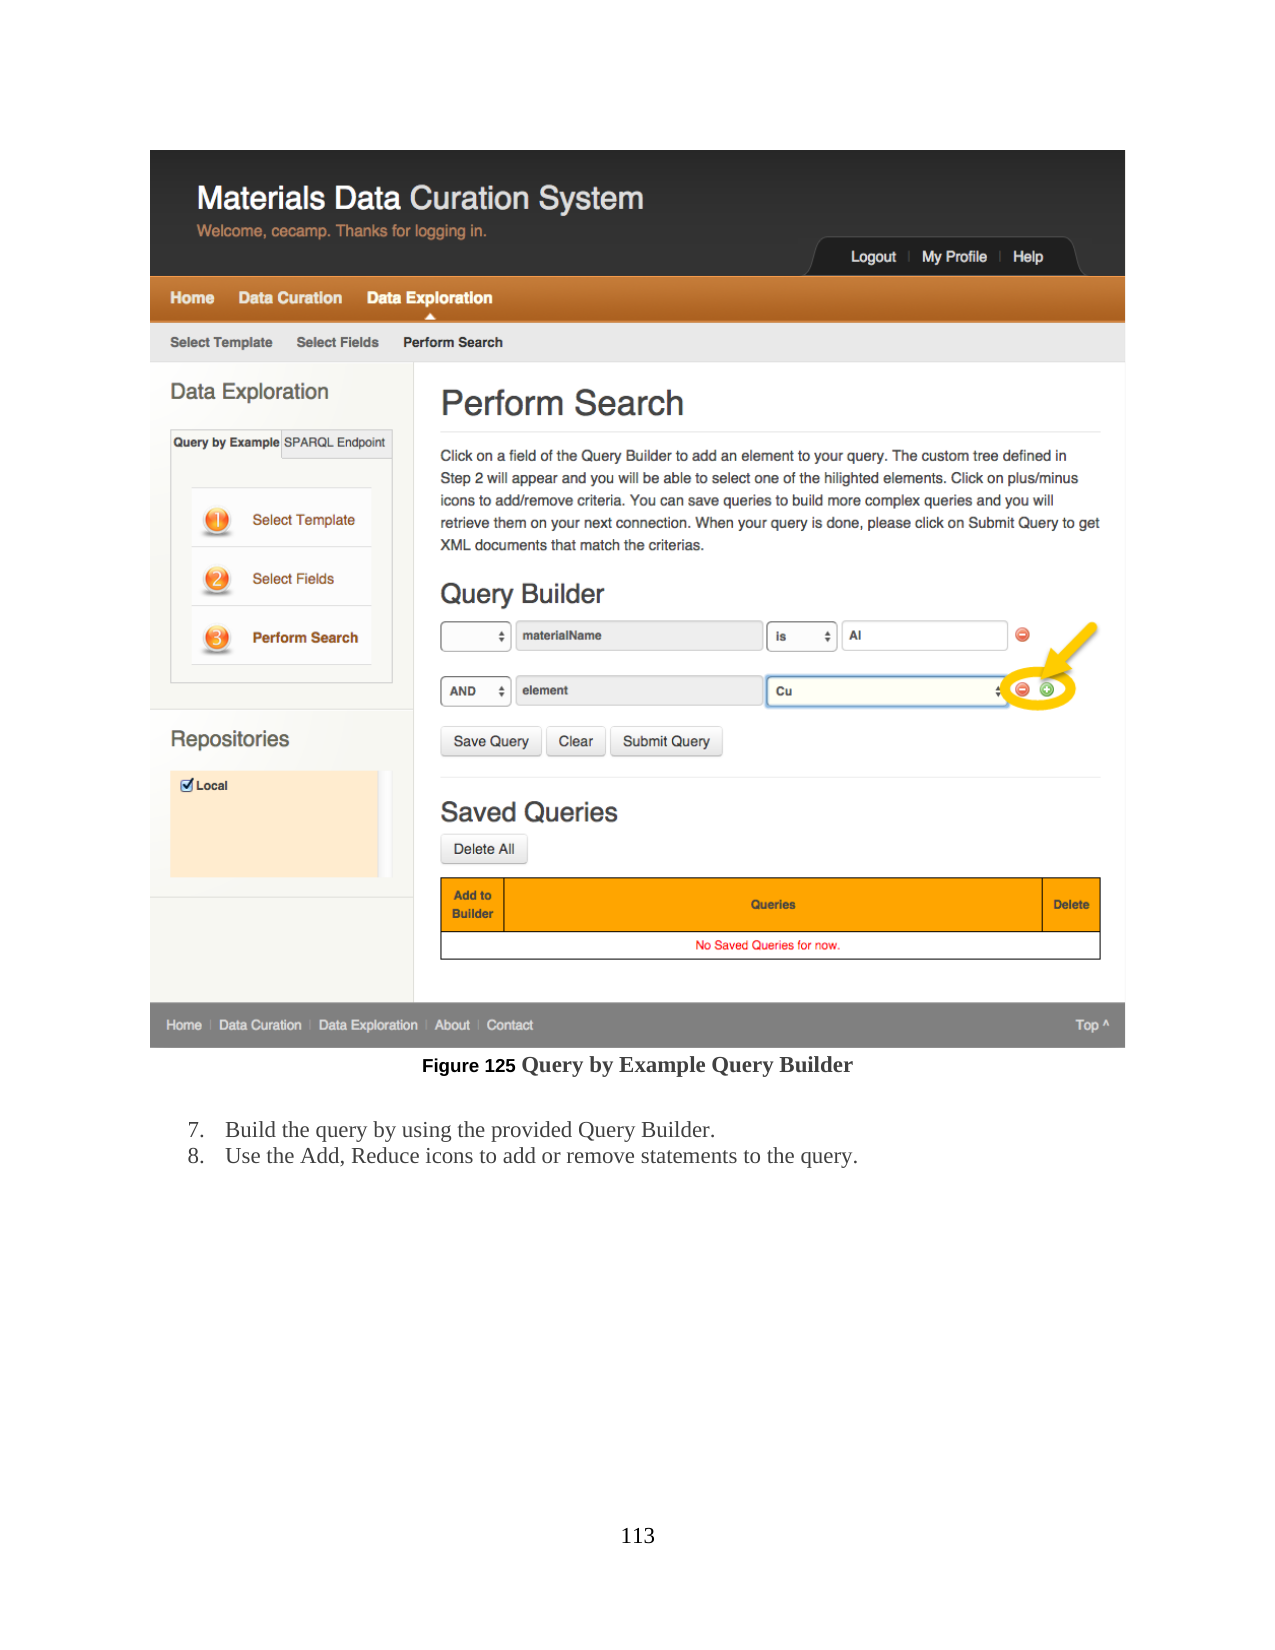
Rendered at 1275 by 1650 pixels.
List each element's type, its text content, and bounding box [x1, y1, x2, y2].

picture [150, 150, 1125, 1048]
list Use the Add, Reduce icons to add or remove statements to the query. [187, 1143, 1125, 1169]
list Build the query by using the provided Query Builder. [187, 1116, 1125, 1143]
